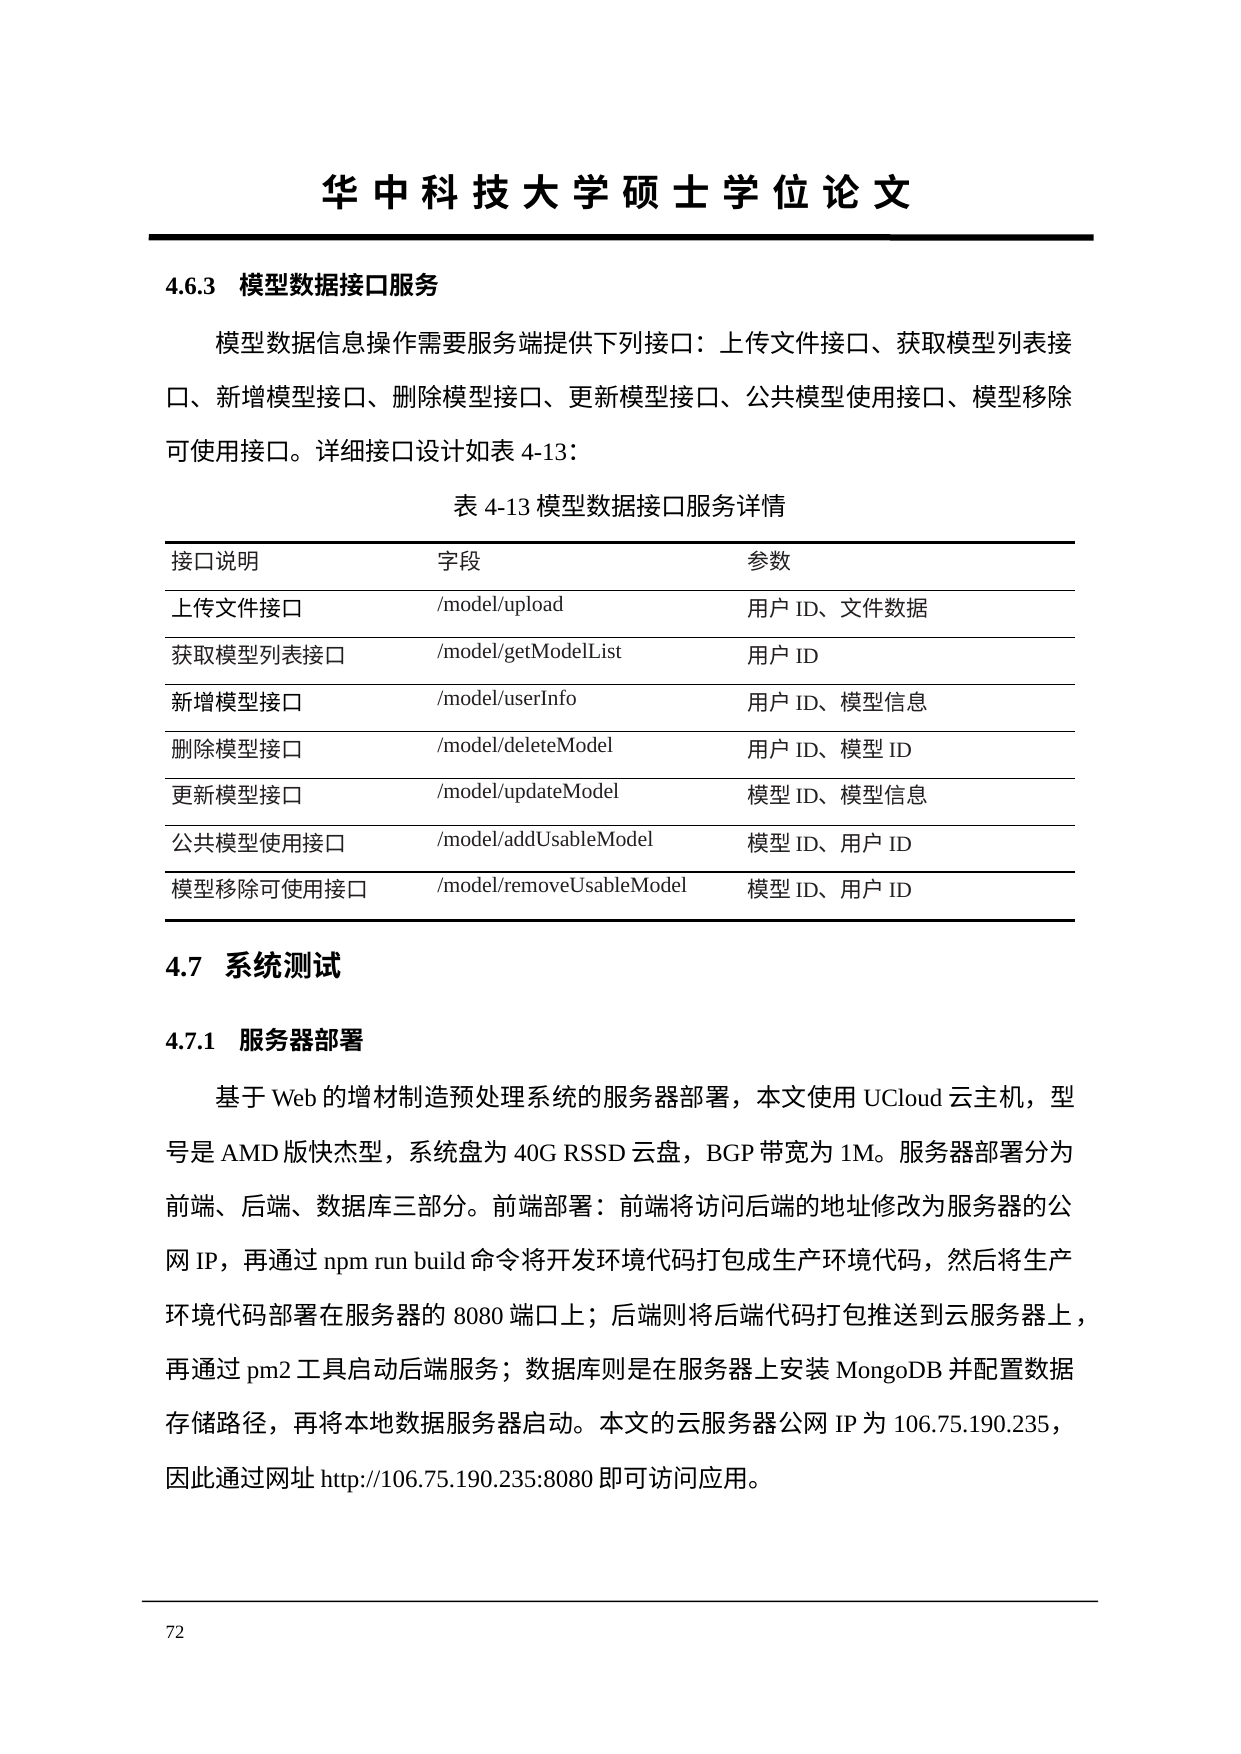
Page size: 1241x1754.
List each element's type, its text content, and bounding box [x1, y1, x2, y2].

table_cell /model/addUsableModel [431, 826, 741, 871]
table_cell 新增模型接口 [165, 685, 431, 731]
table_header 字段 [431, 544, 741, 589]
table_cell 模型ID、用户ID [741, 826, 1075, 871]
table_cell /model/upload [431, 591, 741, 637]
table_cell 模型移除可使用接口 [165, 873, 431, 918]
subtitle 模型数据接口服务 [165, 266, 1075, 302]
text 基于Web的增材制造预处理系统的服务器部署，本文使用UCloud云主机，型号是AMD版快杰型，系统盘为40G RSSD云盘，BGP带宽为1M。服务器部署分为前端、后端、数据库三部分。前端部署：前端将访问后端的地址修改为服务器的公网IP，再通过npm run build命令将开发环境代码打包成生产环境代码，然后将生产环境代码部署在服务器的8080端口上；后端则将后端代码打包推送到云服务器上，再通过pm2工具启动后端服务；数据库则是在服务器上安装MongoDB并配置数据存储路径，再将本地数据服务器启动。本文的云服务器公网IP为106.75.190.235，因此通过网址http://106.75.190.235:8080即可访问应用。 [165, 1078, 1075, 1494]
table_cell 公共模型使用接口 [165, 826, 431, 871]
table_cell /model/userInfo [431, 685, 741, 731]
table_cell /model/updateModel [431, 779, 741, 824]
table_cell 用户ID、文件数据 [741, 591, 1075, 637]
table_cell 用户ID [741, 638, 1075, 683]
table_cell 上传文件接口 [165, 591, 431, 637]
table_cell /model/deleteModel [431, 732, 741, 777]
table_cell /model/removeUsableModel [431, 873, 741, 918]
table_cell 用户ID、模型信息 [741, 685, 1075, 731]
table_cell 模型ID、模型信息 [741, 779, 1075, 824]
table_cell 获取模型列表接口 [165, 638, 431, 683]
subtitle 系统测试 [165, 942, 1075, 985]
table_cell 更新模型接口 [165, 779, 431, 824]
table_header 参数 [741, 544, 1075, 589]
table_header 接口说明 [165, 544, 431, 589]
table_cell 用户ID、模型ID [741, 732, 1075, 777]
table_cell /model/getModelList [431, 638, 741, 683]
subtitle 服务器部署 [165, 1020, 1075, 1057]
table_cell 删除模型接口 [165, 732, 431, 777]
table_cell 模型ID、用户ID [741, 873, 1075, 918]
